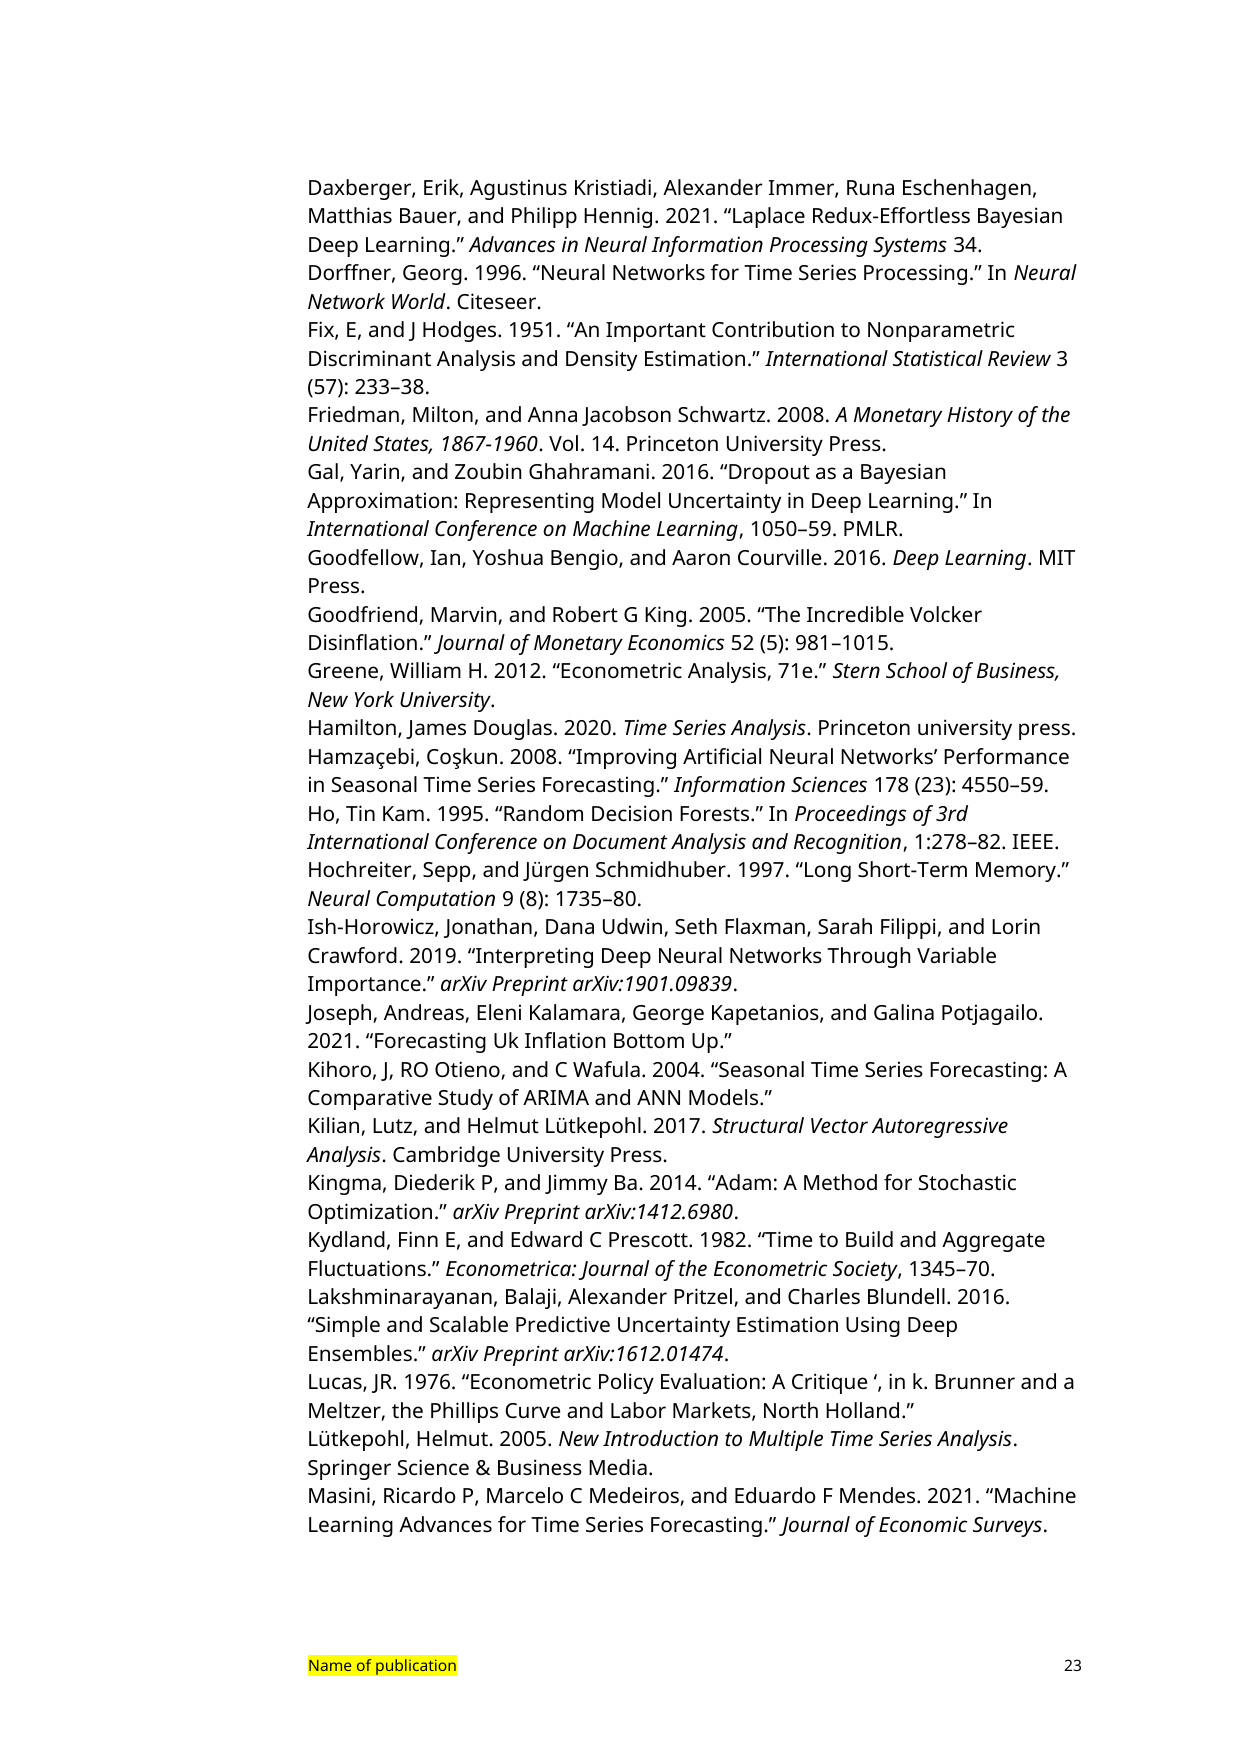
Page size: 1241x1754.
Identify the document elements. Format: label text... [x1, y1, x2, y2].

text Kingma, Diederik P, and Jimmy Ba. 2014. “Adam: A Method for Stochastic Optimization.” arXiv Preprint arXiv:1412.6980. [307, 1168, 1081, 1225]
text Hamzaçebi, Coşkun. 2008. “Improving Artificial Neural Networks’ Performance in Seasonal Time Series Forecasting.” Information Sciences 178 (23): 4550–59. [307, 742, 1081, 799]
text Greene, William H. 2012. “Econometric Analysis, 71e.” Stern School of Business, New York University. [307, 657, 1081, 713]
text Ish-Horowicz, Jonathan, Dana Udwin, Seth Flaxman, Sarah Filippi, and Lorin Crawford. 2019. “Interpreting Deep Neural Networks Through Variable Importance.” arXiv Preprint arXiv:1901.09839. [307, 912, 1081, 998]
text Fix, E, and J Hodges. 1951. “An Important Contribution to Nonparametric Discriminant Analysis and Density Estimation.” International Statistical Review 3 (57): 233–38. [307, 315, 1081, 401]
text Goodfriend, Marvin, and Robert G King. 2005. “The Incredible Volcker Disinflation.” Journal of Monetary Economics 52 (5): 981–1015. [307, 600, 1081, 657]
text Masini, Ricardo P, Marcelo C Medeiros, and Eduardo F Mendes. 2021. “Machine Learning Advances for Time Series Forecasting.” Journal of Economic Surveys. [307, 1481, 1081, 1538]
text Hochreiter, Sepp, and Jürgen Schmidhuber. 1997. “Long Short-Term Memory.” Neural Computation 9 (8): 1735–80. [307, 856, 1081, 912]
text Daxberger, Erik, Agustinus Kristiadi, Alexander Immer, Runa Eschenhagen, Matthias Bauer, and Philipp Hennig. 2021. “Laplace Redux-Effortless Bayesian Deep Learning.” Advances in Neural Information Processing Systems 34. [307, 173, 1081, 258]
text Lütkepohl, Helmut. 2005. New Introduction to Multiple Time Series Analysis. Springer Science & Business Media. [307, 1424, 1081, 1481]
text Ho, Tin Kam. 1995. “Random Decision Forests.” In Proceedings of 3rd International Conference on Document Analysis and Recognition, 1:278–82. IEEE. [307, 799, 1081, 856]
text Kilian, Lutz, and Helmut Lütkepohl. 2017. Structural Vector Autoregressive Analysis. Cambridge University Press. [307, 1112, 1081, 1168]
text Lakshminarayanan, Balaji, Alexander Pritzel, and Charles Blundell. 2016. “Simple and Scalable Predictive Uncertainty Estimation Using Deep Ensembles.” arXiv Preprint arXiv:1612.01474. [307, 1282, 1081, 1367]
text Goodfellow, Ian, Yoshua Bengio, and Aaron Courville. 2016. Deep Learning. MIT Press. [307, 543, 1081, 600]
text Lucas, JR. 1976. “Econometric Policy Evaluation: A Critique ‘, in k. Brunner and a Meltzer, the Phillips Curve and Labor Markets, North Holland.” [307, 1367, 1081, 1424]
text Friedman, Milton, and Anna Jacobson Schwartz. 2008. A Monetary History of the United States, 1867-1960. Vol. 14. Princeton University Press. [307, 401, 1081, 457]
text Hamilton, James Douglas. 2020. Time Series Analysis. Princeton university press. [307, 713, 1081, 742]
text Kihoro, J, RO Otieno, and C Wafula. 2004. “Seasonal Time Series Forecasting: A Comparative Study of ARIMA and ANN Models.” [307, 1055, 1081, 1112]
text Kydland, Finn E, and Edward C Prescott. 1982. “Time to Build and Aggregate Fluctuations.” Econometrica: Journal of the Econometric Society, 1345–70. [307, 1225, 1081, 1282]
text Gal, Yarin, and Zoubin Ghahramani. 2016. “Dropout as a Bayesian Approximation: Representing Model Uncertainty in Deep Learning.” In International Conference on Machine Learning, 1050–59. PMLR. [307, 457, 1081, 543]
text Joseph, Andreas, Eleni Kalamara, George Kapetanios, and Galina Potjagailo. 2021. “Forecasting Uk Inflation Bottom Up.” [307, 998, 1081, 1055]
text Dorffner, Georg. 1996. “Neural Networks for Time Series Processing.” In Neural Network World. Citeseer. [307, 258, 1081, 315]
